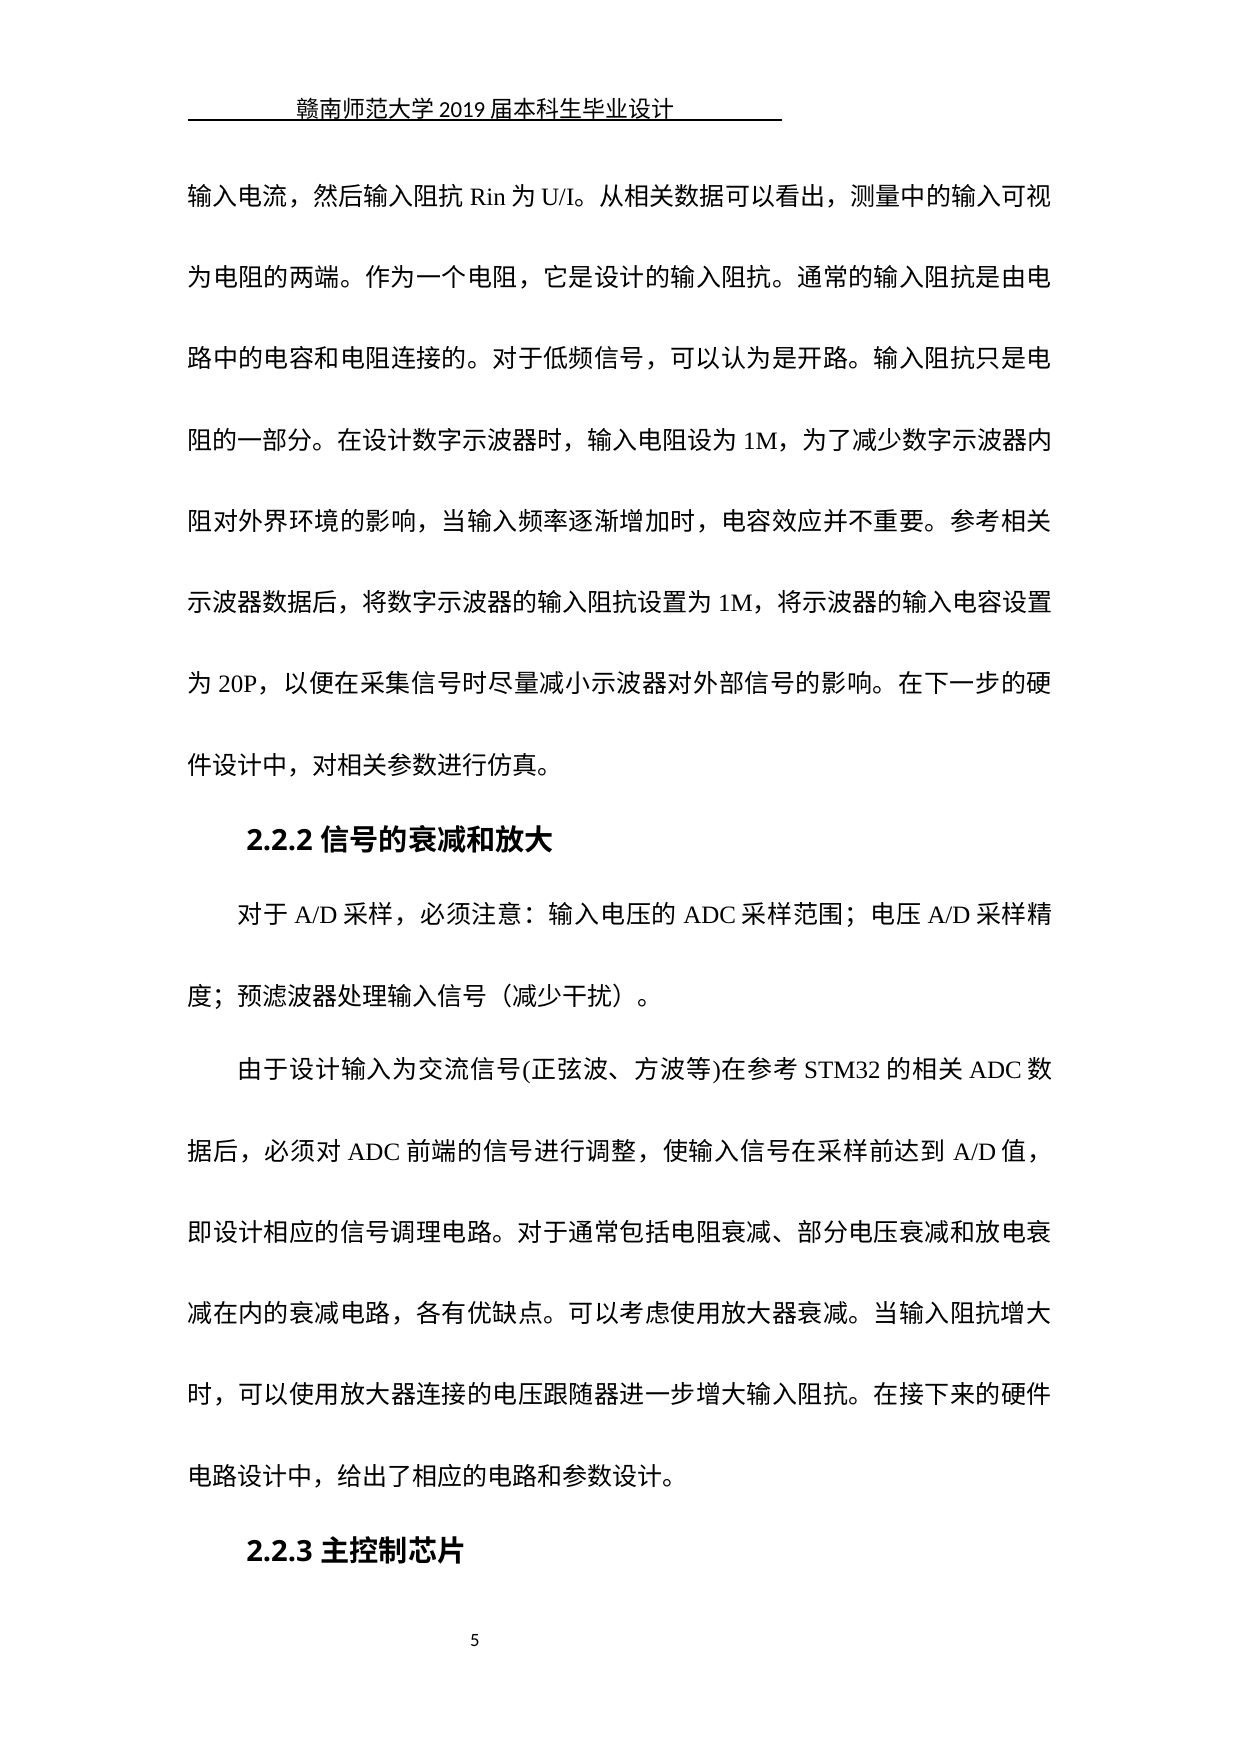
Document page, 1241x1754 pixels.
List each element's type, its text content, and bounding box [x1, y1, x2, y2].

text 由于设计输入为交流信号(正弦波、方波等)在参考STM32的相关ADC数据后，必须对ADC前端的信号进行调整，使输入信号在采样前达到A/D值，即设计相应的信号调理电路。对于通常包括电阻衰减、部分电压衰减和放电衰减在内的衰减电路，各有优缺点。可以考虑使用放大器衰减。当输入阻抗增大时，可以使用放大器连接的电压跟随器进一步增大输入阻抗。在接下来的硬件电路设计中，给出了相应的电路和参数设计。 [187, 1036, 1053, 1507]
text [187, 162, 1053, 796]
text 对于A/D采样，必须注意：输入电压的ADC采样范围；电压A/D采样精度；预滤波器处理输入信号（减少干扰）。 [187, 880, 1053, 1027]
text 2.2.2 信号的衰减和放大 [187, 805, 1053, 870]
text 2.2.3 主控制芯片 [187, 1516, 1053, 1581]
